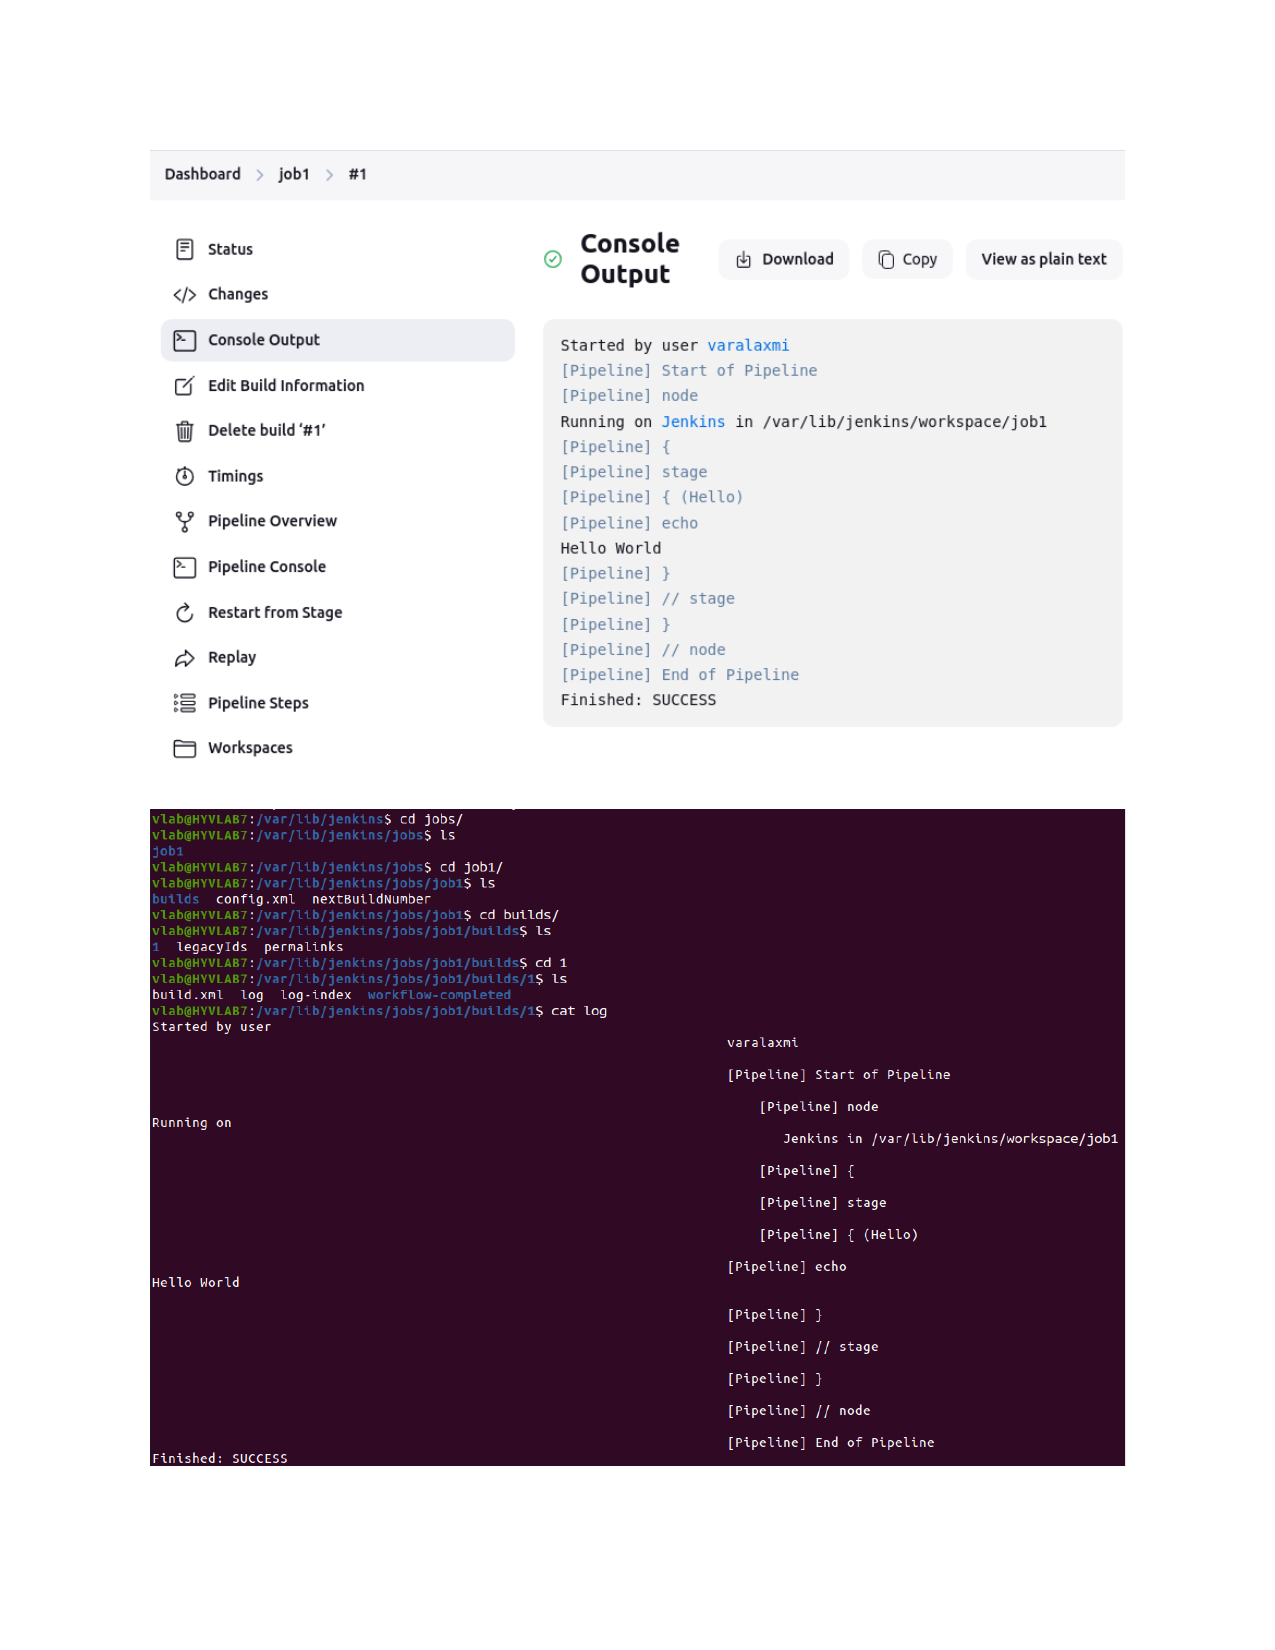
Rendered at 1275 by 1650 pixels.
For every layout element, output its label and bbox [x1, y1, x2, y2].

picture [150, 809, 1125, 1466]
picture [150, 150, 1125, 775]
